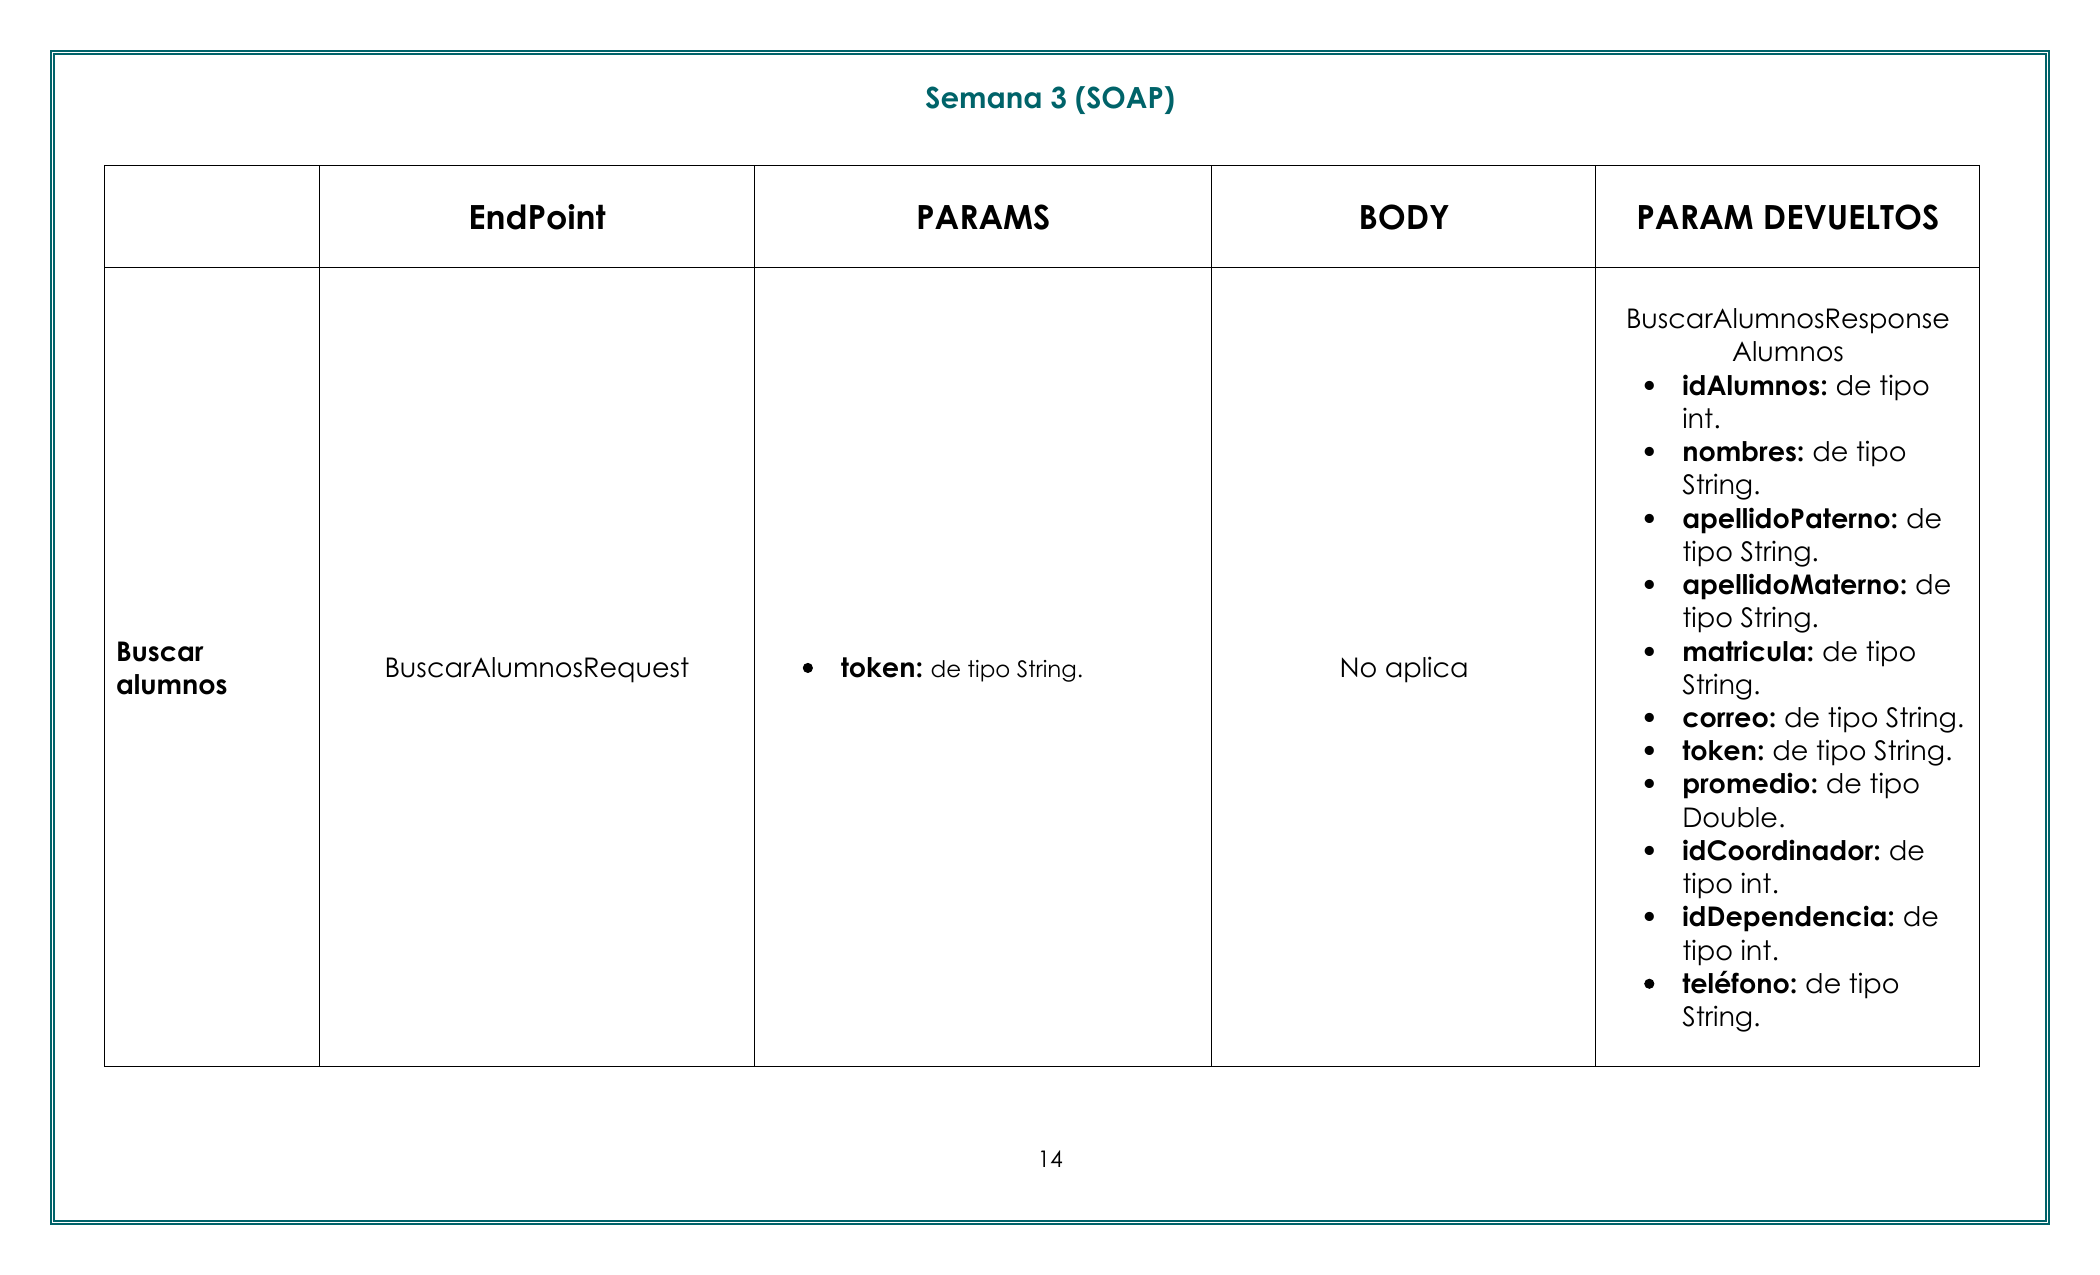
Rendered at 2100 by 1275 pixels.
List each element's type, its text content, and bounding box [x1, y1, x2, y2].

table_header EndPoint [320, 166, 754, 267]
table_cell No aplica [1212, 268, 1595, 1066]
table_header [105, 166, 319, 267]
subtitle Semana 3 (SOAP) [75, 79, 2025, 115]
table_cell BuscarAlumnosResponse Alumnos idAlumnos: de tipo int. nombres: de tipo String. apellidoPaterno: de tipo String. apellidoMaterno: de tipo String. matricula: de tipo String. correo: de tipo String. token: de tipo String. promedio: de tipo Double. idCoordinador: de tipo int. idDependencia: de tipo int. teléfono: de tipo String. [1596, 268, 1979, 1066]
table_header PARAM DEVUELTOS [1596, 166, 1979, 267]
table_cell token: de tipo String. [755, 268, 1211, 1066]
table_header PARAMS [755, 166, 1211, 267]
table_cell BuscarAlumnosRequest [320, 268, 754, 1066]
table_cell Buscar alumnos [105, 268, 319, 1066]
table_header BODY [1212, 166, 1595, 267]
